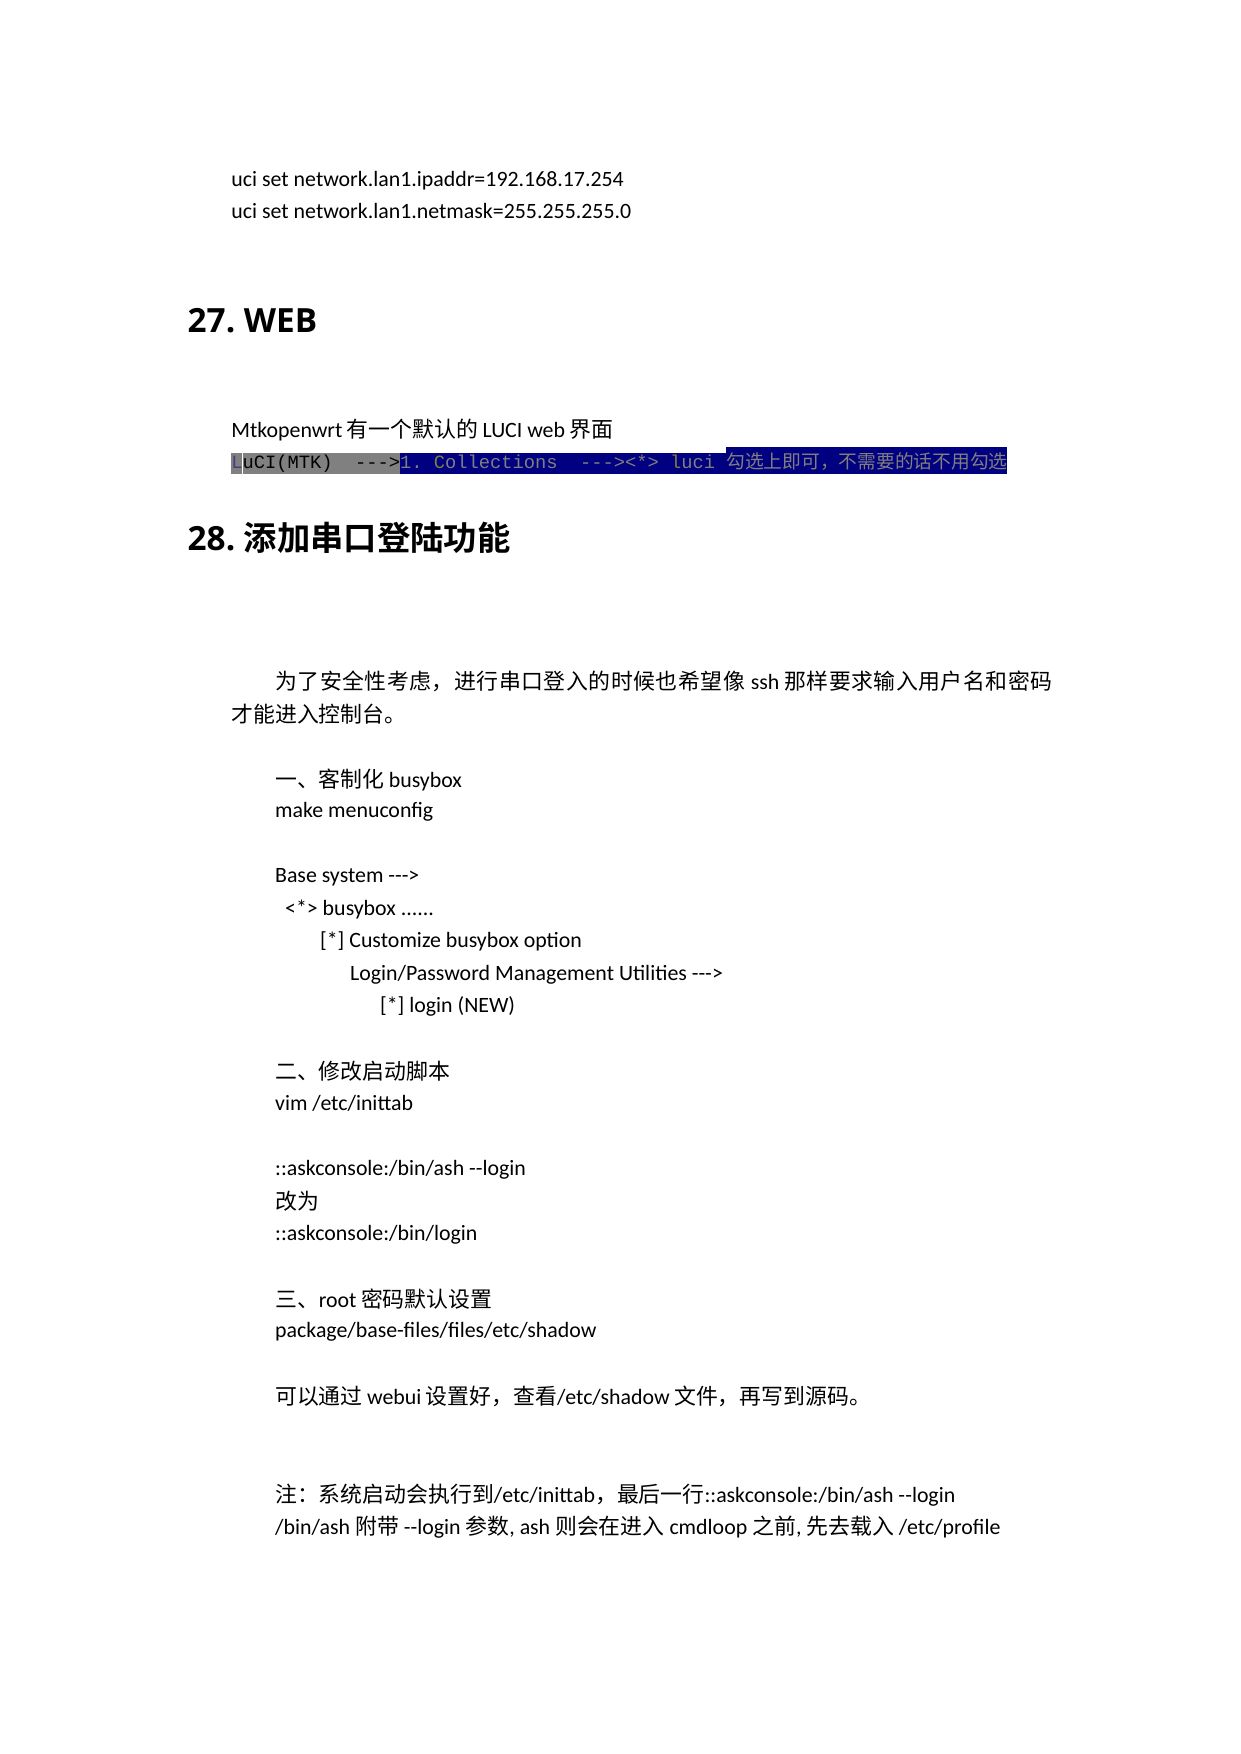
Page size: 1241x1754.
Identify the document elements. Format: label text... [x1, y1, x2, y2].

list 二、修改启动脚本 [231, 1054, 1053, 1086]
subtitle WEB [187, 287, 1053, 352]
list 可以通过webui设置好，查看/etc/shadow文件，再写到源码。 [231, 1379, 1053, 1411]
list [*] Customize busybox option [231, 924, 1053, 956]
list ::askconsole:/bin/ash --login [231, 1151, 1053, 1184]
list 注：系统启动会执行到/etc/inittab，最后一行::askconsole:/bin/ash --login [231, 1476, 1053, 1509]
list /bin/ash 附带 --login 参数, ash 则会在进入 cmdloop 之前, 先去载入 /etc/profile [231, 1509, 1053, 1541]
list [*] login (NEW) [231, 989, 1053, 1021]
subtitle 添加串口登陆功能 [187, 504, 1053, 569]
list vim /etc/inittab [231, 1086, 1053, 1119]
text Mtkopenwrt有一个默认的LUCI web界面 [187, 412, 1053, 444]
text uci set network.lan1.ipaddr=192.168.17.254 [187, 162, 1053, 194]
list Base system ---> [231, 859, 1053, 891]
list package/base-files/files/etc/shadow [231, 1314, 1053, 1346]
list 改为 [231, 1184, 1053, 1216]
list make menuconfig [231, 794, 1053, 826]
list 一、客制化busybox [231, 761, 1053, 794]
text uci set network.lan1.netmask=255.255.255.0 [187, 194, 1053, 227]
list ::askconsole:/bin/login [231, 1216, 1053, 1249]
list 三、root密码默认设置 [231, 1281, 1053, 1314]
text LuCI(MTK) --->1. Collections ---><*> luci 勾选上即可，不需要的话不用勾选 [187, 444, 1053, 477]
list 为了安全性考虑，进行串口登入的时候也希望像ssh那样要求输入用户名和密码才能进入控制台。 [231, 664, 1053, 729]
list <*> busybox ...... [231, 891, 1053, 924]
list Login/Password Management Utilities ---> [231, 956, 1053, 989]
